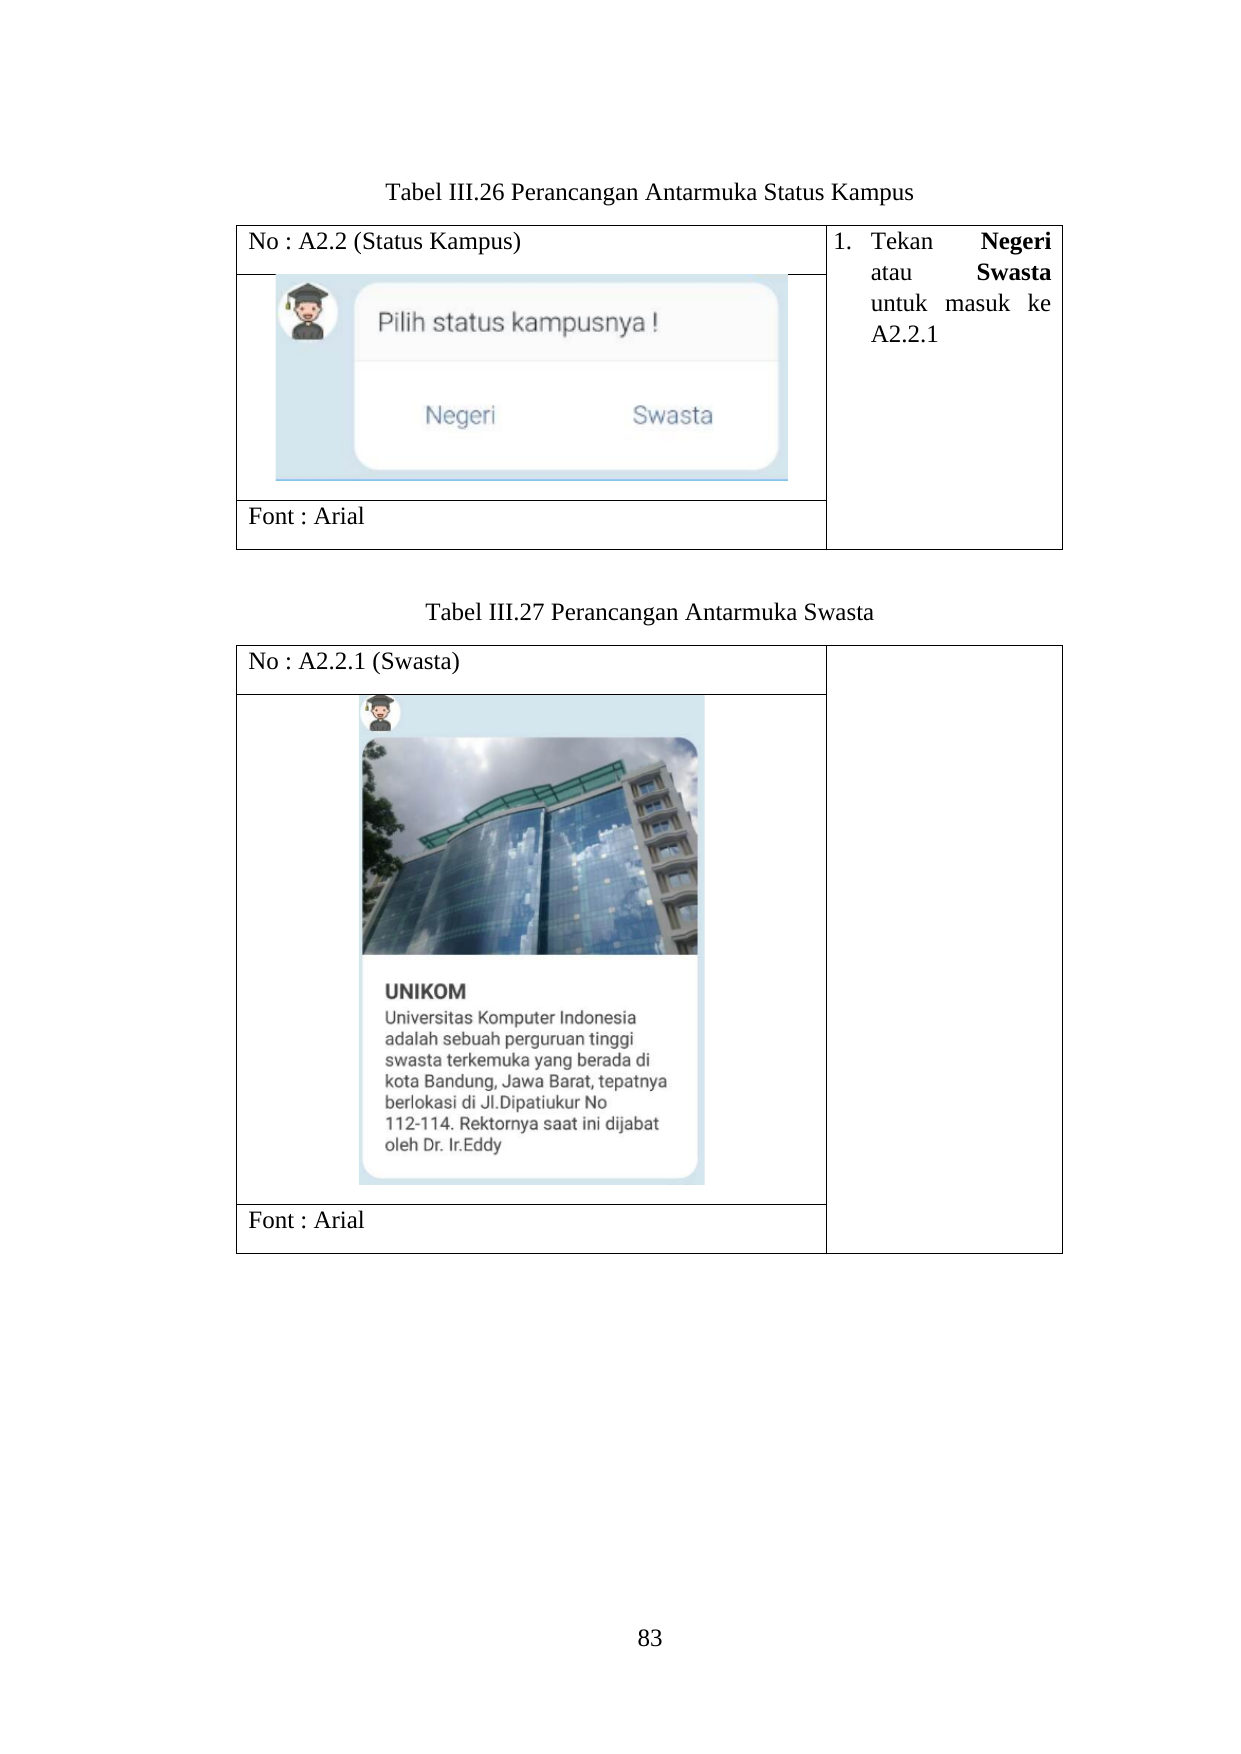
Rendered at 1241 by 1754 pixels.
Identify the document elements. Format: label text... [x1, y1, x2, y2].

table_cell Font : Arial [237, 1205, 826, 1253]
table_cell [237, 695, 826, 1204]
table_cell [237, 275, 826, 500]
table_header No : A2.2.1 (Swasta) [237, 646, 826, 694]
table_header Tekan Negeri atau Swasta untuk masuk ke A2.2.1 [827, 226, 1062, 549]
text Tabel III.27 Perancangan Antarmuka Swasta [236, 597, 1063, 626]
text Tabel III.26 Perancangan Antarmuka Status Kampus [236, 177, 1063, 206]
table_header No : A2.2 (Status Kampus) [237, 226, 826, 274]
table_header [827, 646, 1062, 1253]
table_cell Font : Arial [237, 501, 826, 549]
picture [358, 695, 705, 1185]
picture [275, 274, 788, 481]
